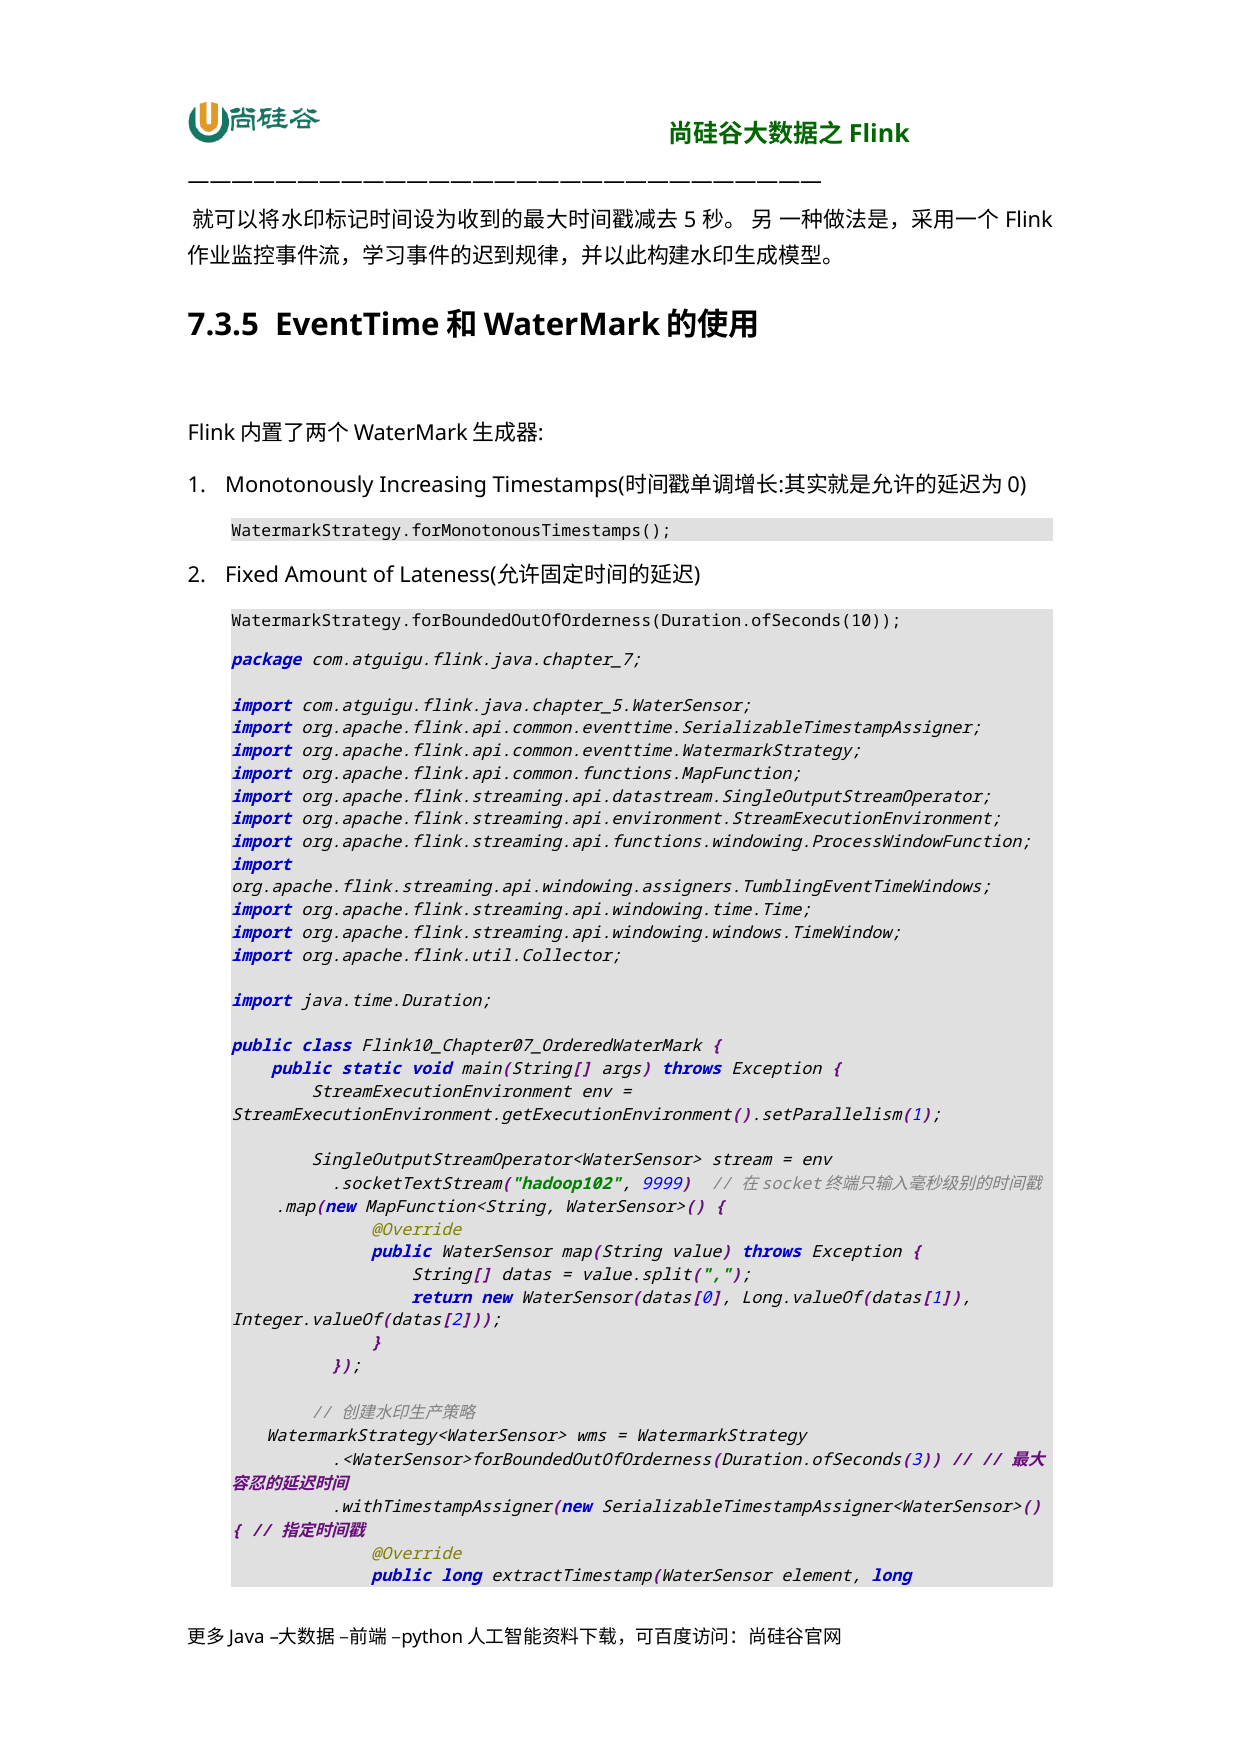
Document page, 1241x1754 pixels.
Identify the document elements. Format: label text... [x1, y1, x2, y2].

list Monotonously Increasing Timestamps(时间戳单调增长:其实就是允许的延迟为0) [187, 466, 1053, 499]
subtitle EventTime和WaterMark的使用 [187, 290, 1053, 355]
text WatermarkStrategy.forMonotonousTimestamps(); [231, 518, 1053, 541]
text Flink内置了两个WaterMark生成器: [187, 414, 1053, 447]
text WatermarkStrategy.forBoundedOutOfOrderness(Duration.ofSeconds(10)); [231, 609, 1053, 632]
picture [187, 101, 320, 143]
text 设定水印通常需要用到领域知识。举例来说，如果知道事件的迟到时间不会超过 5 秒， 就可以将水印标记时间设为收到的最大时间戳减去 5 秒。 另 一种做法是，采用一个 Flink 作业监控事件流，学习事件的迟到规律，并以此构建水印生成模型。 [187, 202, 1053, 270]
list Fixed Amount of Lateness(允许固定时间的延迟) [187, 557, 1053, 589]
